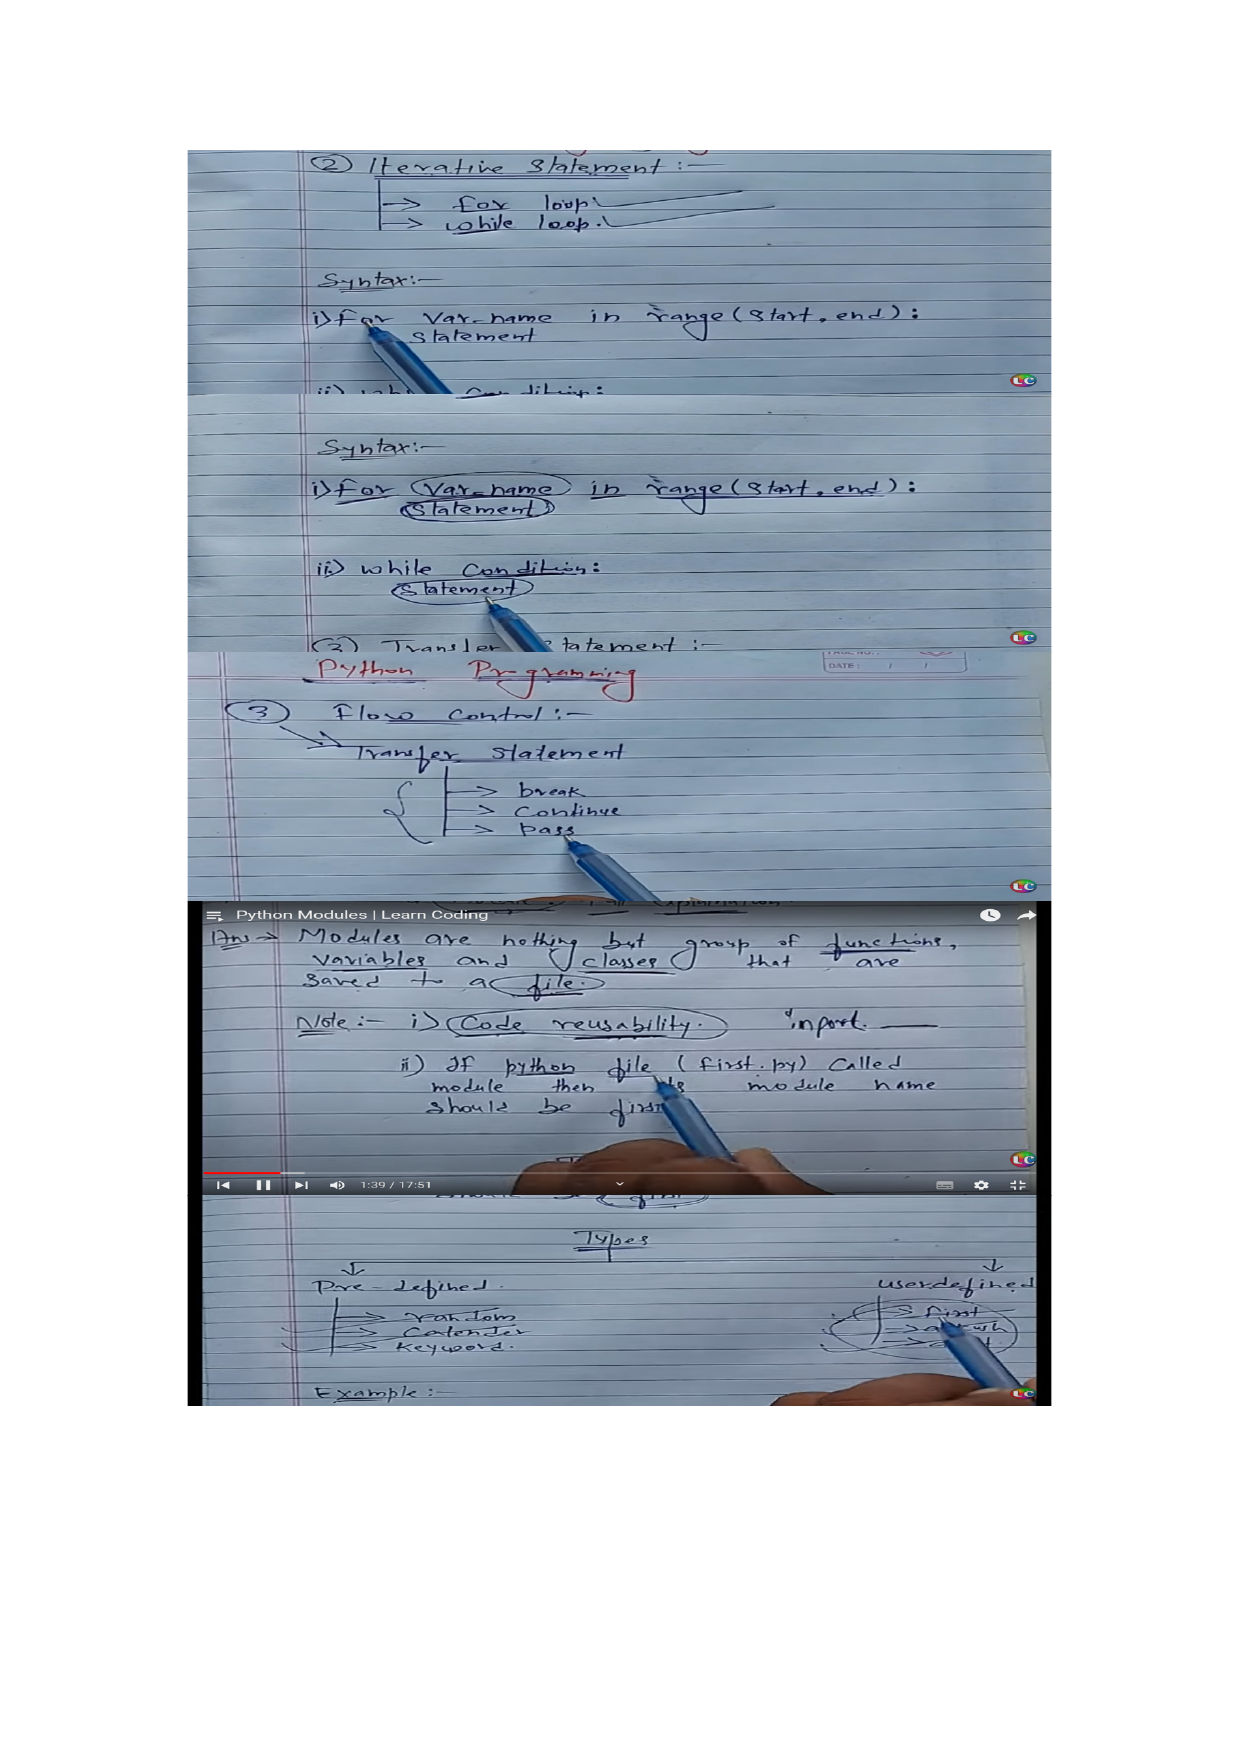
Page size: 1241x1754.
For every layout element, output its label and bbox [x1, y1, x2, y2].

picture [187, 150, 1052, 1406]
